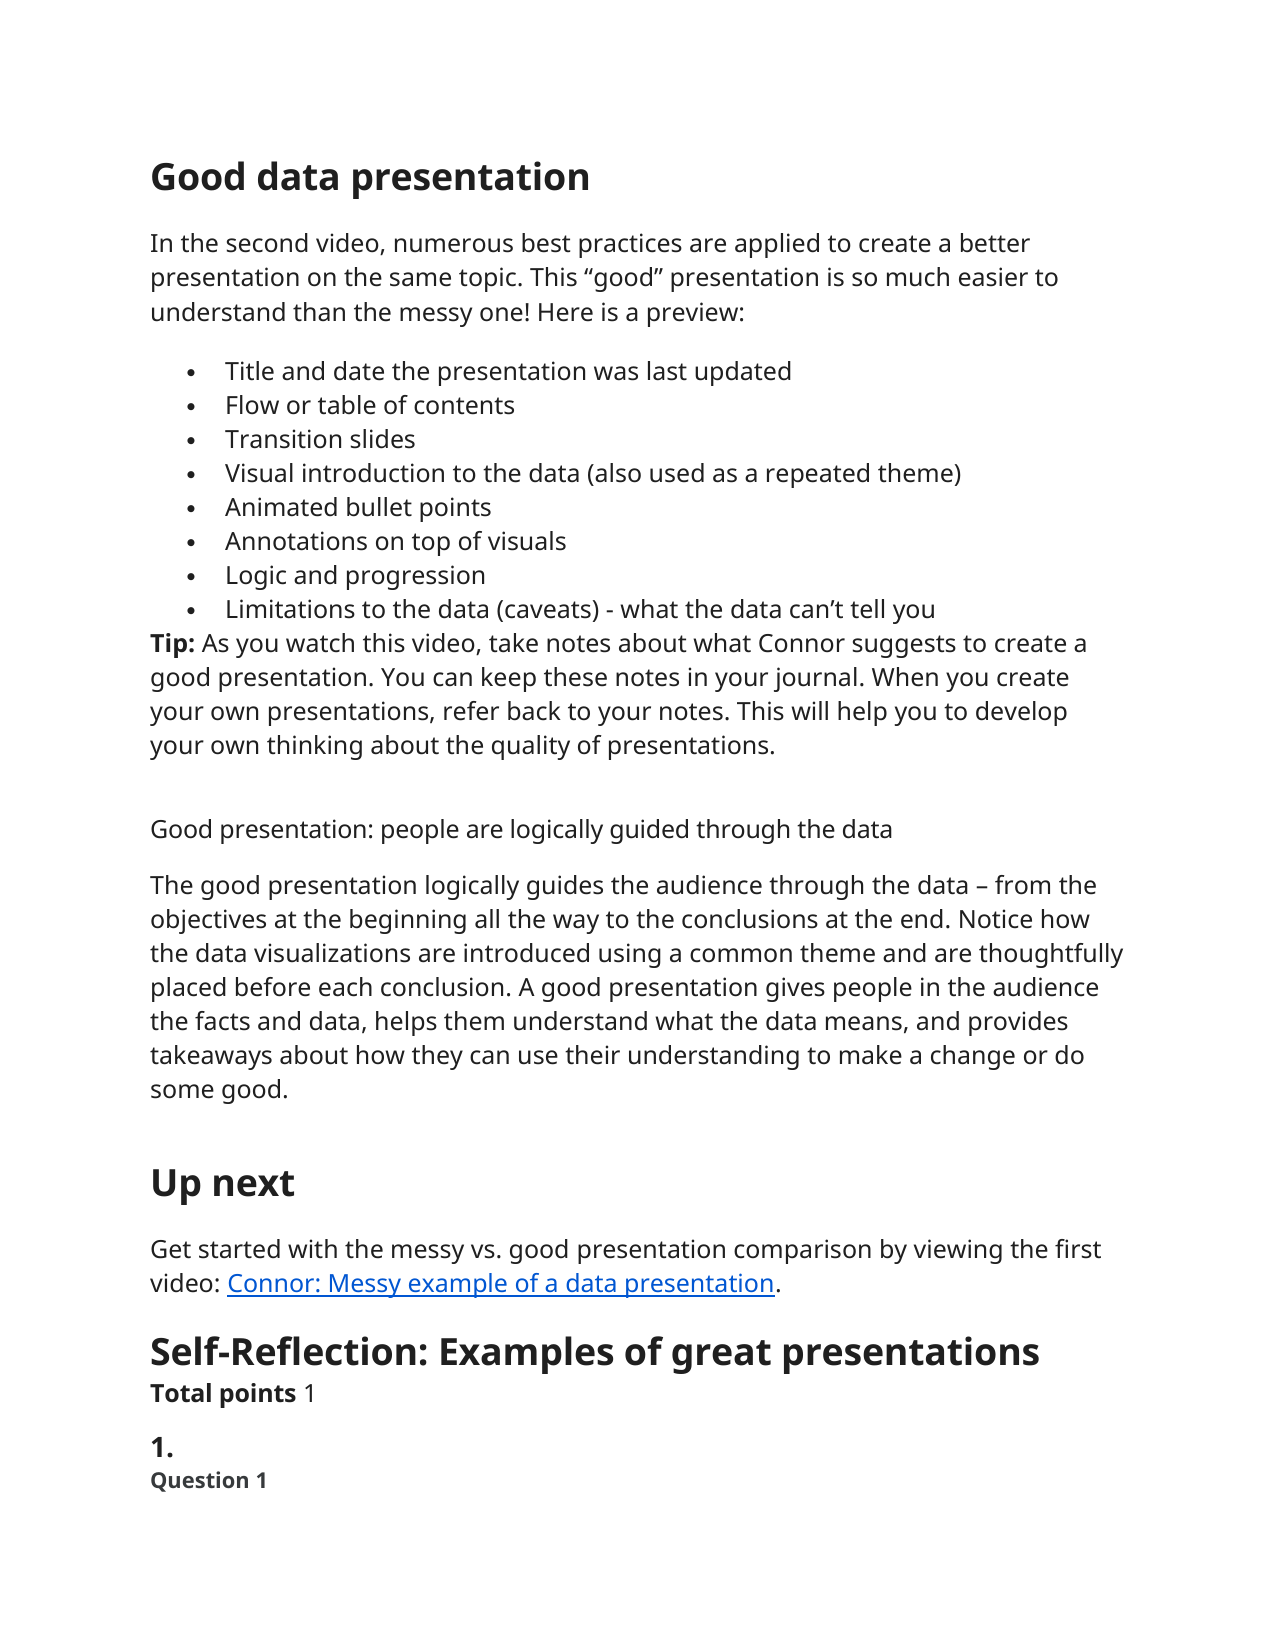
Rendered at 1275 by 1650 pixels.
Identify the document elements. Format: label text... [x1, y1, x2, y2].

list Animated bullet points [187, 489, 1125, 523]
list Transition slides [187, 421, 1125, 455]
list Logic and progression [187, 558, 1125, 592]
text Self-Reflection: Examples of great presentations [150, 1325, 1125, 1376]
list Title and date the presentation was last updated [187, 353, 1125, 387]
text In the second video, numerous best practices are applied to create a better presentation on the same topic. This “good” presentation is so much easier to understand than the messy one! Here is a preview: [150, 226, 1125, 328]
text Tip: As you watch this video, take notes about what Connor suggests to create a good presentation. You can keep these notes in your journal. When you create your own presentations, refer back to your notes. This will help you to develop your own thinking about the quality of presentations. [150, 626, 1125, 762]
text 1. [150, 1427, 1125, 1465]
text Total points 1 [150, 1376, 1125, 1410]
text Question 1 [150, 1465, 1125, 1495]
list Visual introduction to the data (also used as a repeated theme) [187, 455, 1125, 489]
list Flow or table of contents [187, 387, 1125, 421]
subtitle Up next [150, 1156, 1125, 1207]
subtitle Good presentation: people are logically guided through the data [150, 812, 1125, 846]
text Get started with the messy vs. good presentation comparison by viewing the first video: Connor: Messy example of a data presentation. [150, 1232, 1125, 1300]
list Annotations on top of visuals [187, 523, 1125, 558]
text The good presentation logically guides the audience through the data – from the objectives at the beginning all the way to the conclusions at the end. Notice how the data visualizations are introduced using a common theme and are thoughtfully placed before each conclusion. A good presentation gives people in the audience the facts and data, helps them understand what the data means, and provides takeaways about how they can use their understanding to make a change or do some good. [150, 867, 1125, 1106]
subtitle Good data presentation [150, 150, 1125, 201]
list Limitations to the data (caveats) - what the data can’t tell you [187, 592, 1125, 626]
